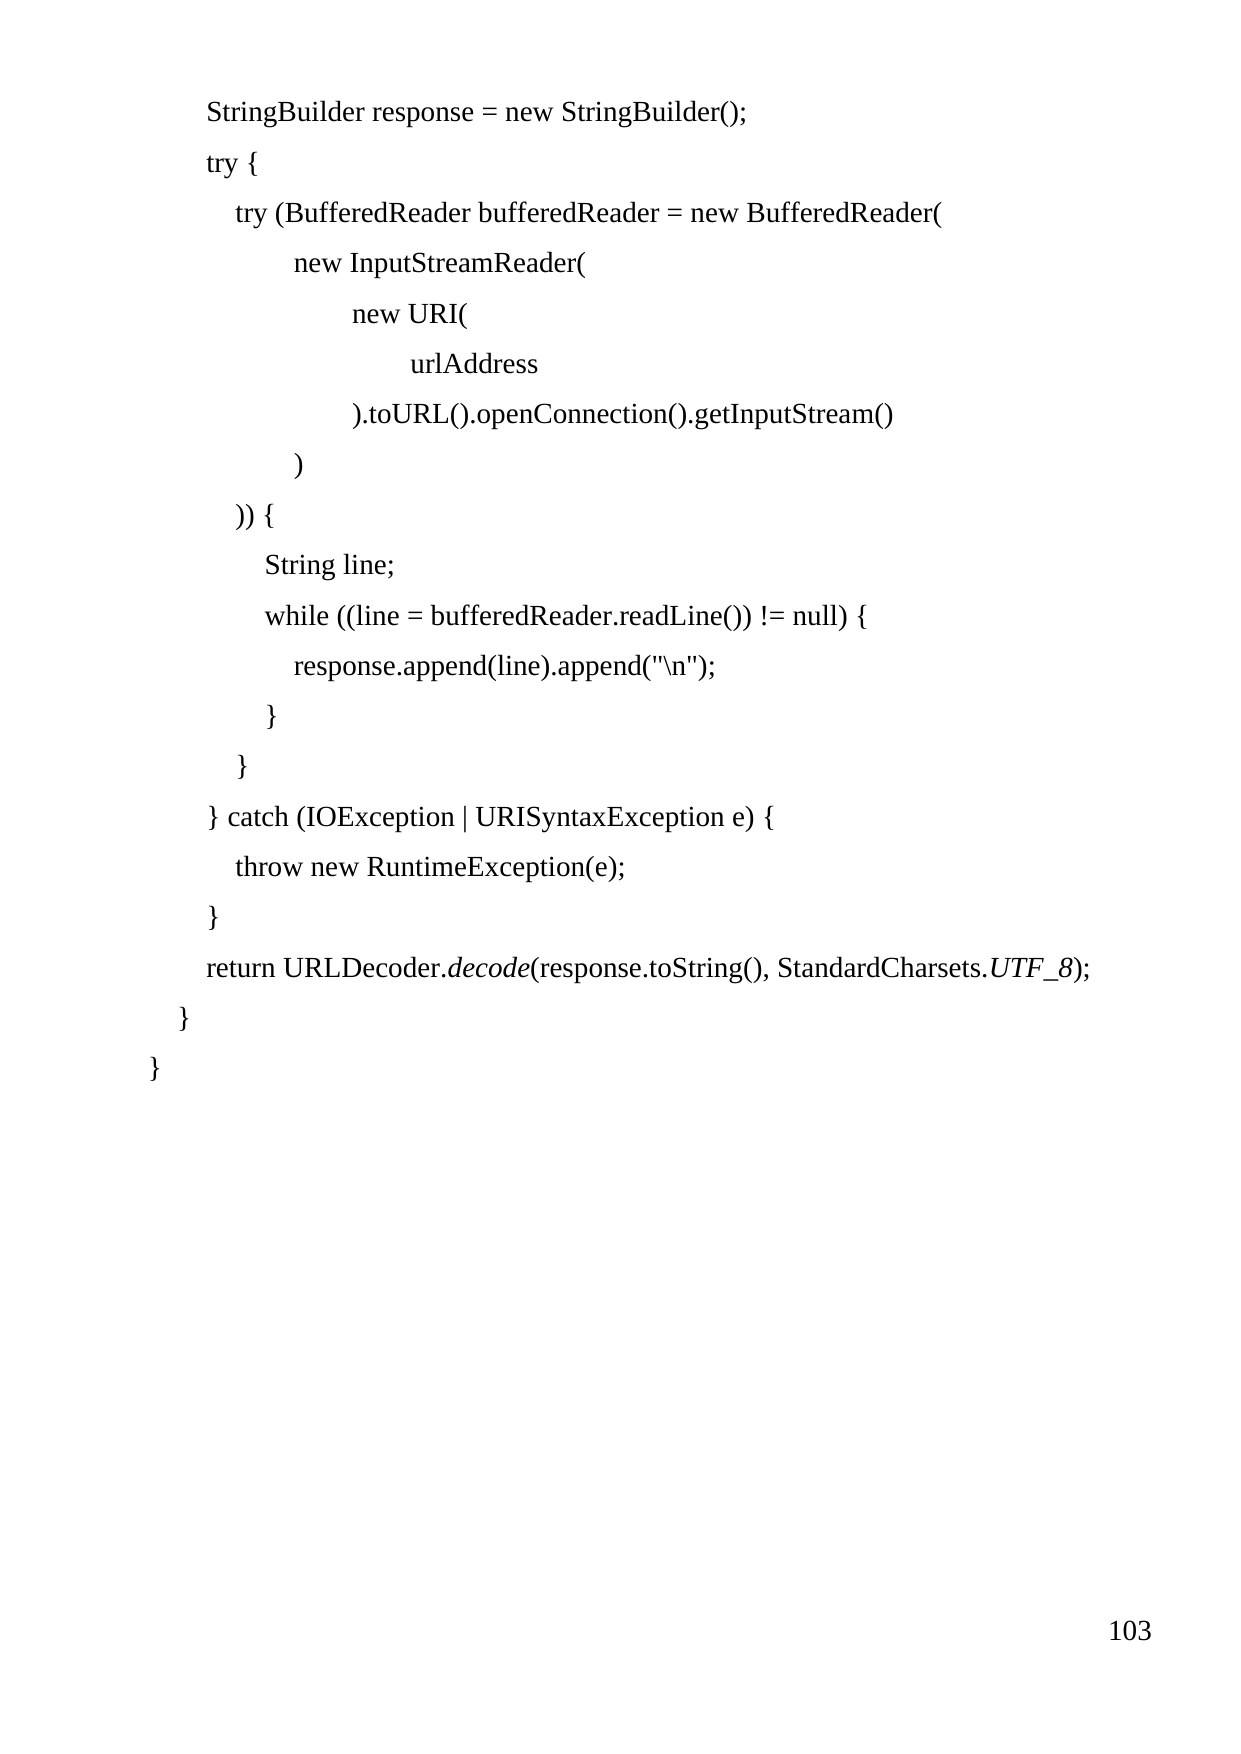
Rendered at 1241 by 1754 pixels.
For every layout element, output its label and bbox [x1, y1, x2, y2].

text [148, 94, 1152, 1084]
